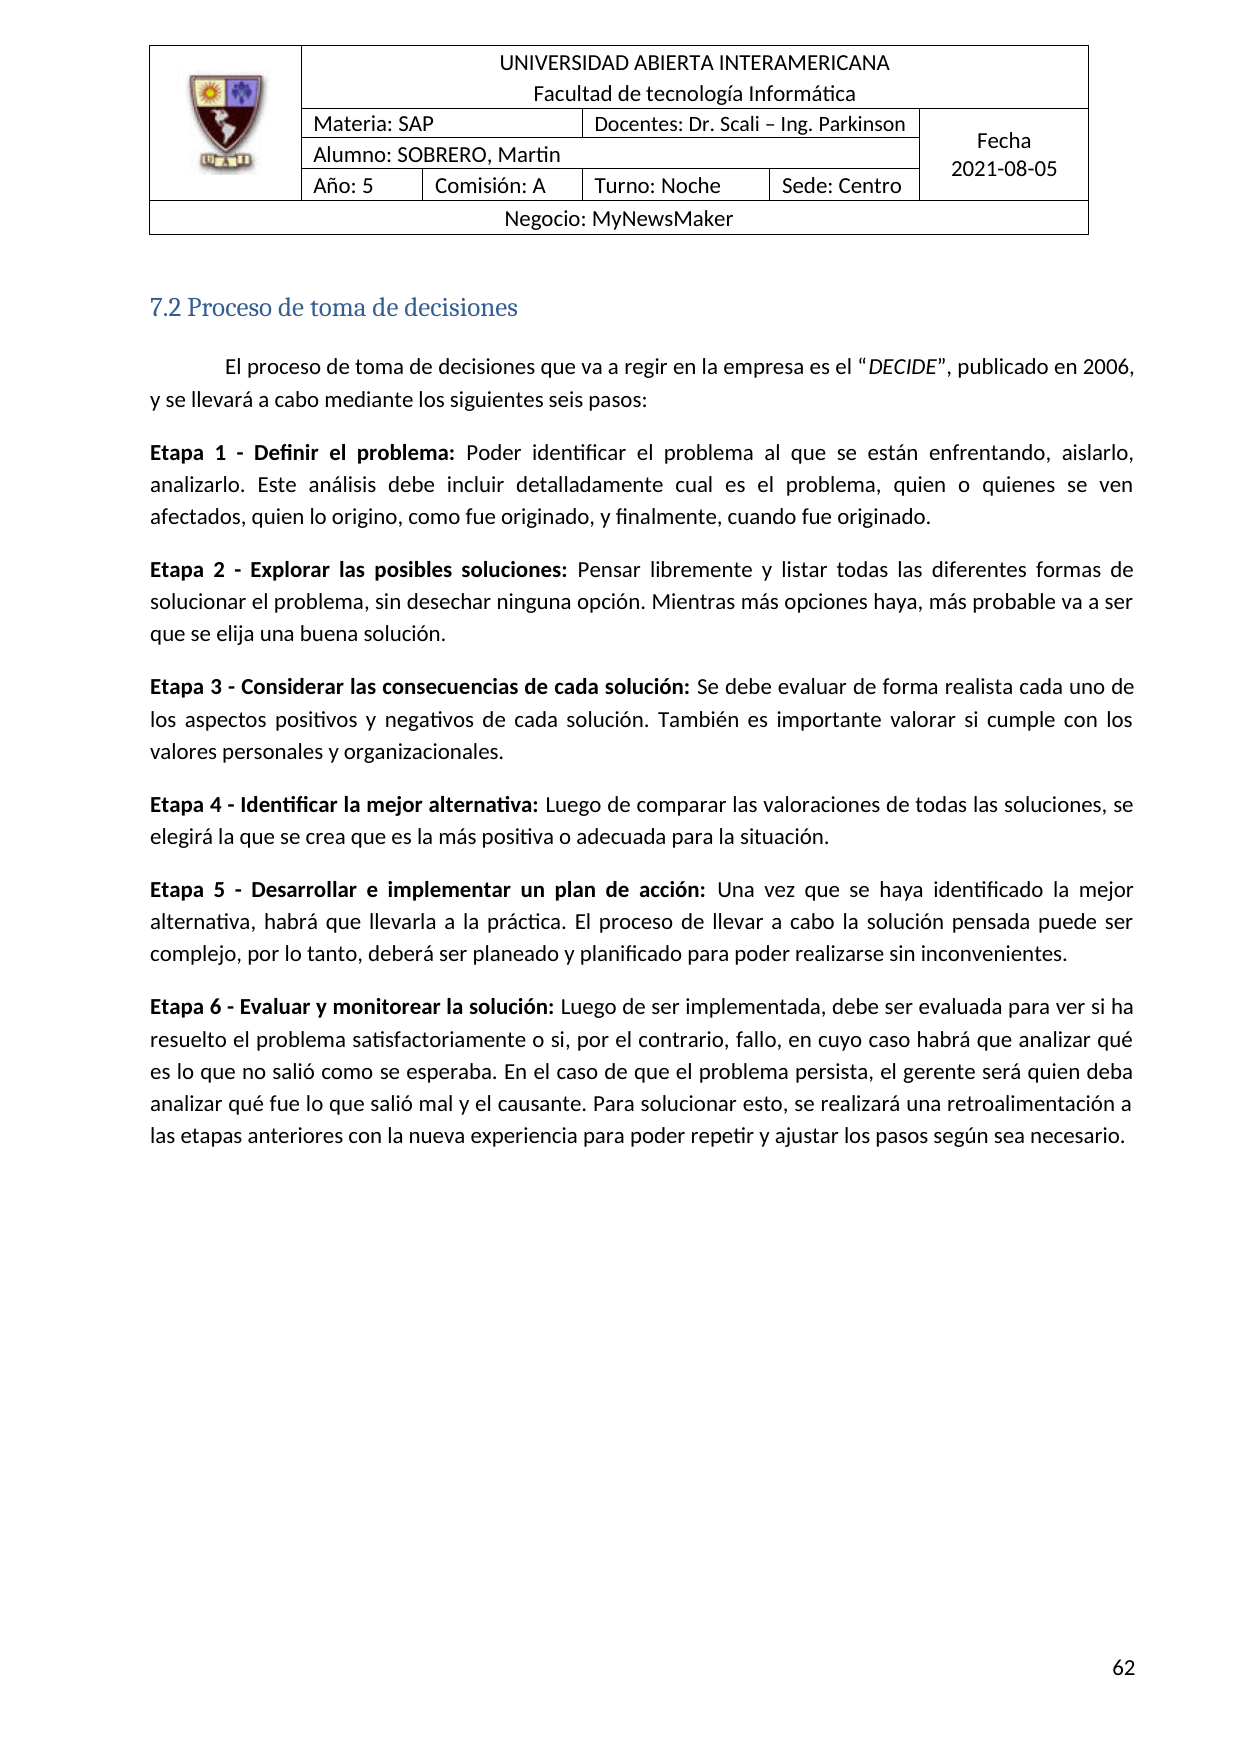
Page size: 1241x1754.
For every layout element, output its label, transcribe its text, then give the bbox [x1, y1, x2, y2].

text Etapa 4 - Identificar la mejor alternativa: Luego de comparar las valoraciones de todas las soluciones, se elegirá la que se crea que es la más positiva o adecuada para la situación. [150, 790, 1135, 850]
text Etapa 3 - Considerar las consecuencias de cada solución: Se debe evaluar de forma realista cada uno de los aspectos positivos y negativos de cada solución. También es importante valorar si cumple con los valores personales y organizacionales. [150, 672, 1135, 765]
text Etapa 5 - Desarrollar e implementar un plan de acción: Una vez que se haya identificado la mejor alternativa, habrá que llevarla a la práctica. El proceso de llevar a cabo la solución pensada puede ser complejo, por lo tanto, deberá ser planeado y planificado para poder realizarse sin inconvenientes. [150, 875, 1135, 967]
picture [175, 67, 276, 180]
text Etapa 1 - Definir el problema: Poder identificar el problema al que se están enfrentando, aislarlo, analizarlo. Este análisis debe incluir detalladamente cual es el problema, quien o quienes se ven afectados, quien lo origino, como fue originado, y finalmente, cuando fue originado. [150, 438, 1135, 530]
text El proceso de toma de decisiones que va a regir en la empresa es el “DECIDE”, publicado en 2006, y se llevará a cabo mediante los siguientes seis pasos: [150, 352, 1135, 413]
text Etapa 2 - Explorar las posibles soluciones: Pensar libremente y listar todas las diferentes formas de solucionar el problema, sin desechar ninguna opción. Mientras más opciones haya, más probable va a ser que se elija una buena solución. [150, 555, 1135, 647]
subtitle 7.2 Proceso de toma de decisiones [150, 292, 1135, 323]
text Etapa 6 - Evaluar y monitorear la solución: Luego de ser implementada, debe ser evaluada para ver si ha resuelto el problema satisfactoriamente o si, por el contrario, fallo, en cuyo caso habrá que analizar qué es lo que no salió como se esperaba. En el caso de que el problema persista, el gerente será quien deba analizar qué fue lo que salió mal y el causante. Para solucionar esto, se realizará una retroalimentación a las etapas anteriores con la nueva experiencia para poder repetir y ajustar los pasos según sea necesario. [150, 992, 1135, 1149]
